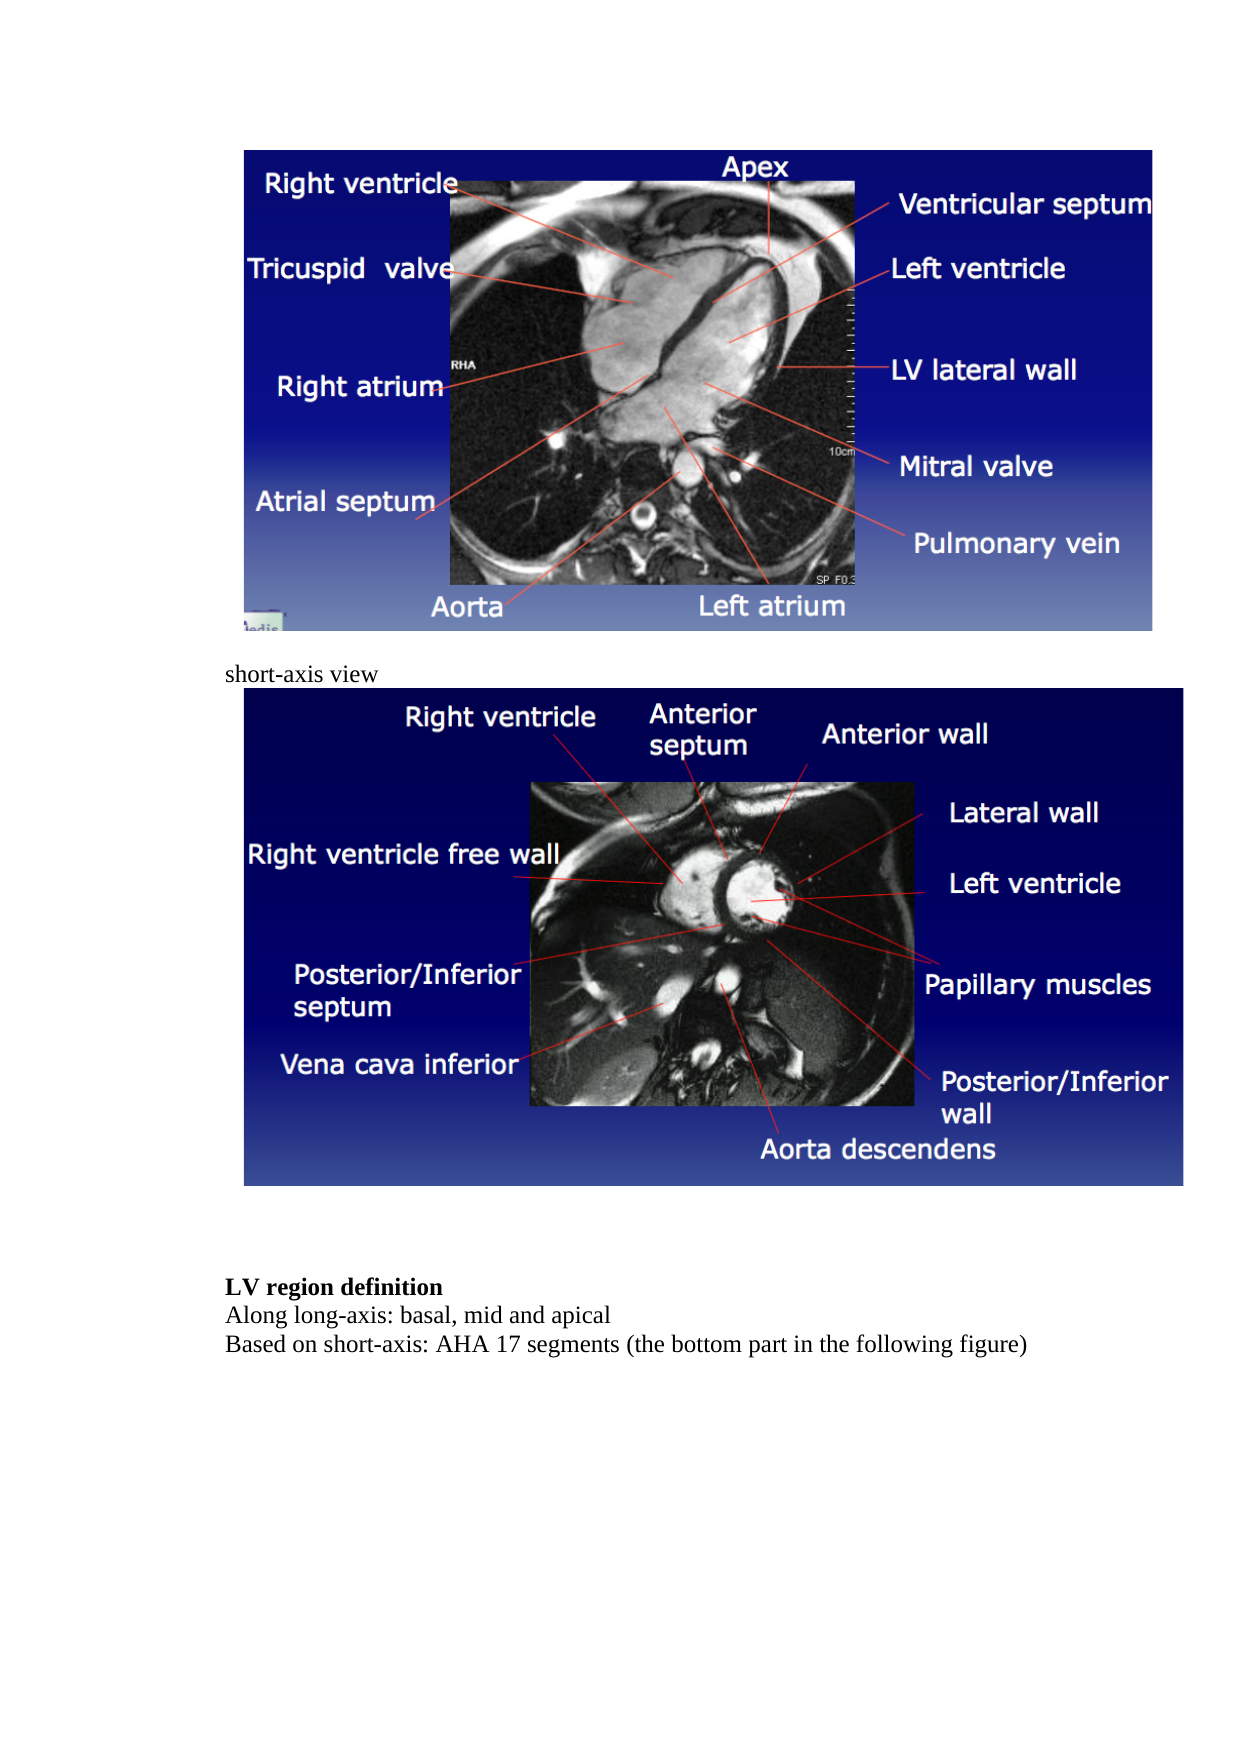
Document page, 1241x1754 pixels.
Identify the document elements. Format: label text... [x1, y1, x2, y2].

list Along long-axis: basal, mid and apical [225, 1300, 1090, 1329]
list LV region definition [225, 1272, 1090, 1300]
list short-axis view [225, 659, 1090, 688]
list Based on short-axis: AHA 17 segments (the bottom part in the following figure) [225, 1329, 1090, 1358]
